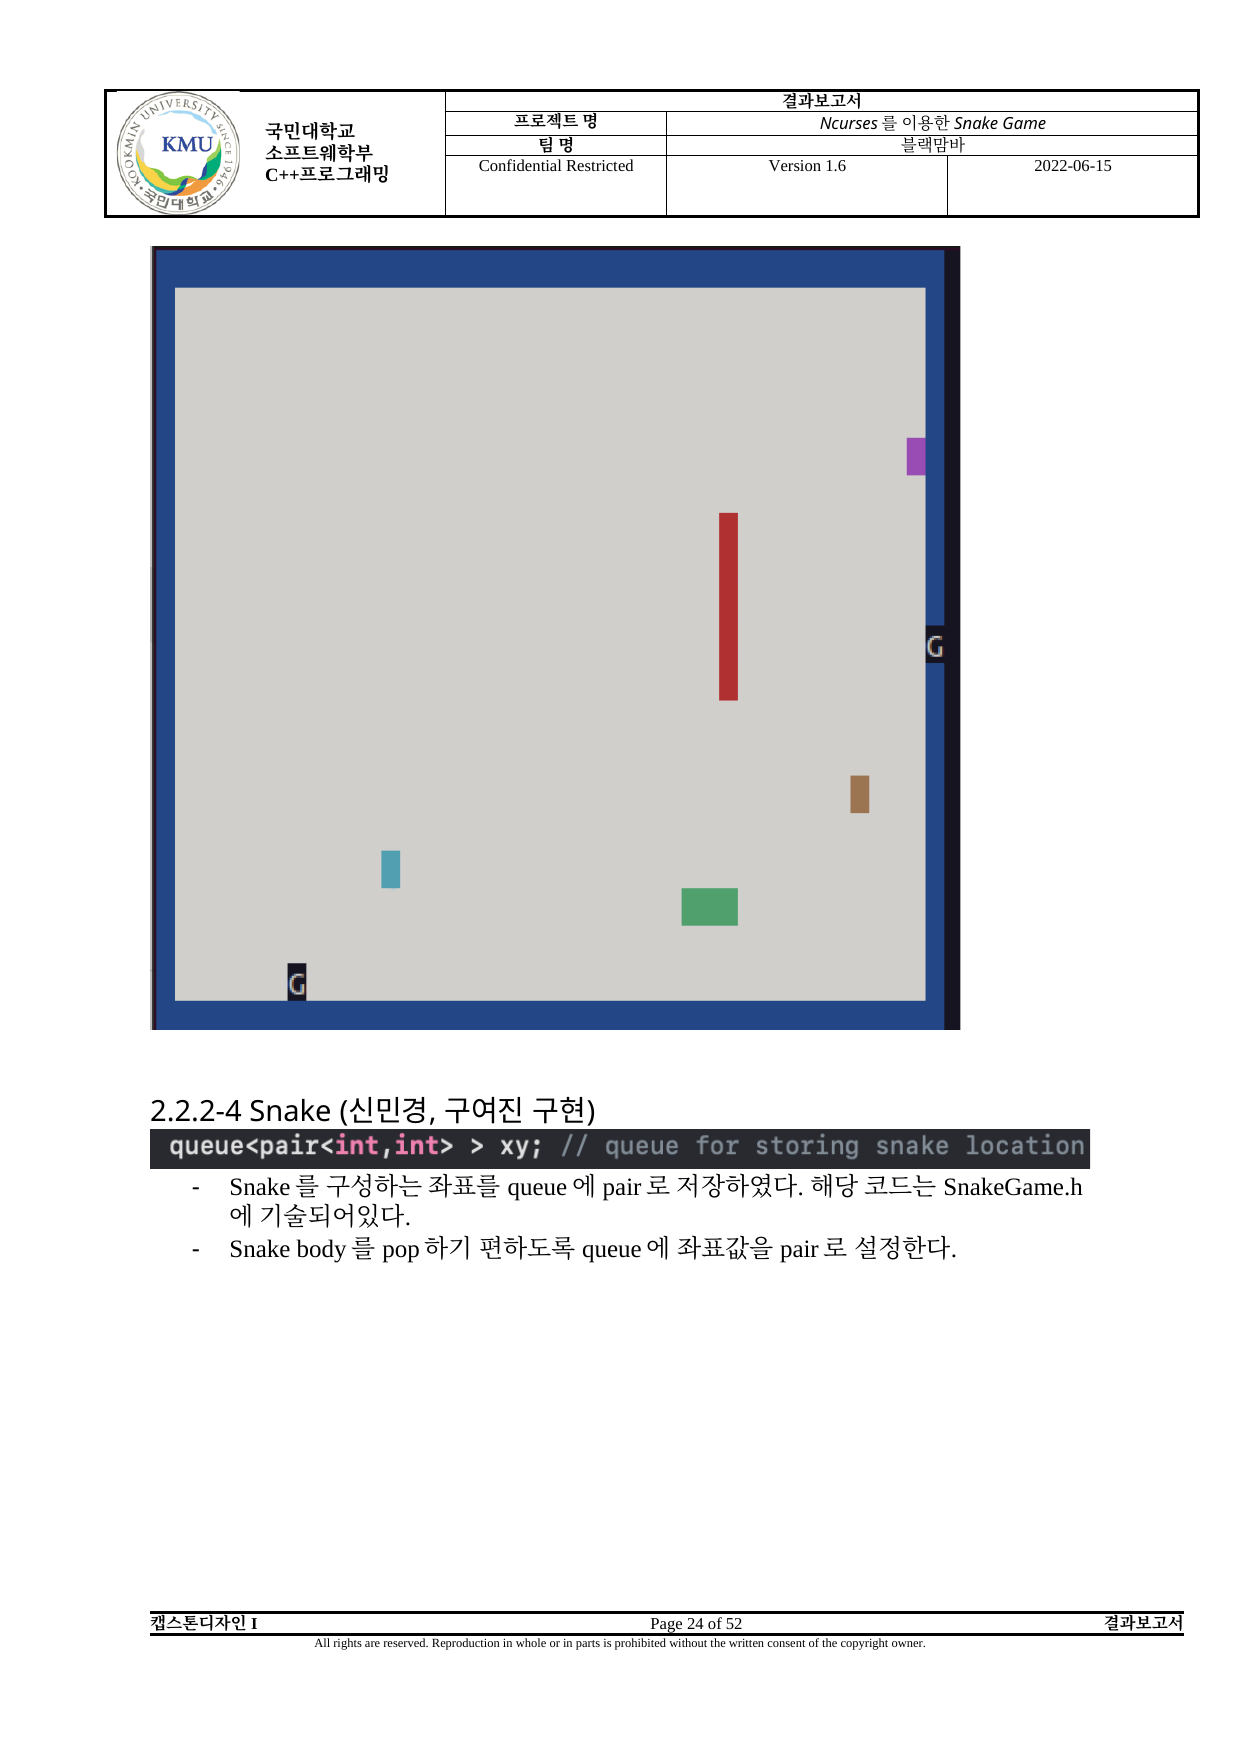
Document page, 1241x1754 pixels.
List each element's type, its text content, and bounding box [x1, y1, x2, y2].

text 2.2.2-4 Snake (신민경, 구여진 구현) [150, 1087, 1090, 1129]
picture [150, 246, 961, 1030]
picture [150, 1129, 1091, 1169]
list Snake body를 pop하기 편하도록 queue에 좌표값을 pair로 설정한다. [192, 1231, 1090, 1265]
list Snake를 구성하는 좌표를 queue에 pair로 저장하였다. 해당 코드는 SnakeGame.h에 기술되어있다. [192, 1169, 1090, 1231]
picture [116, 91, 240, 215]
